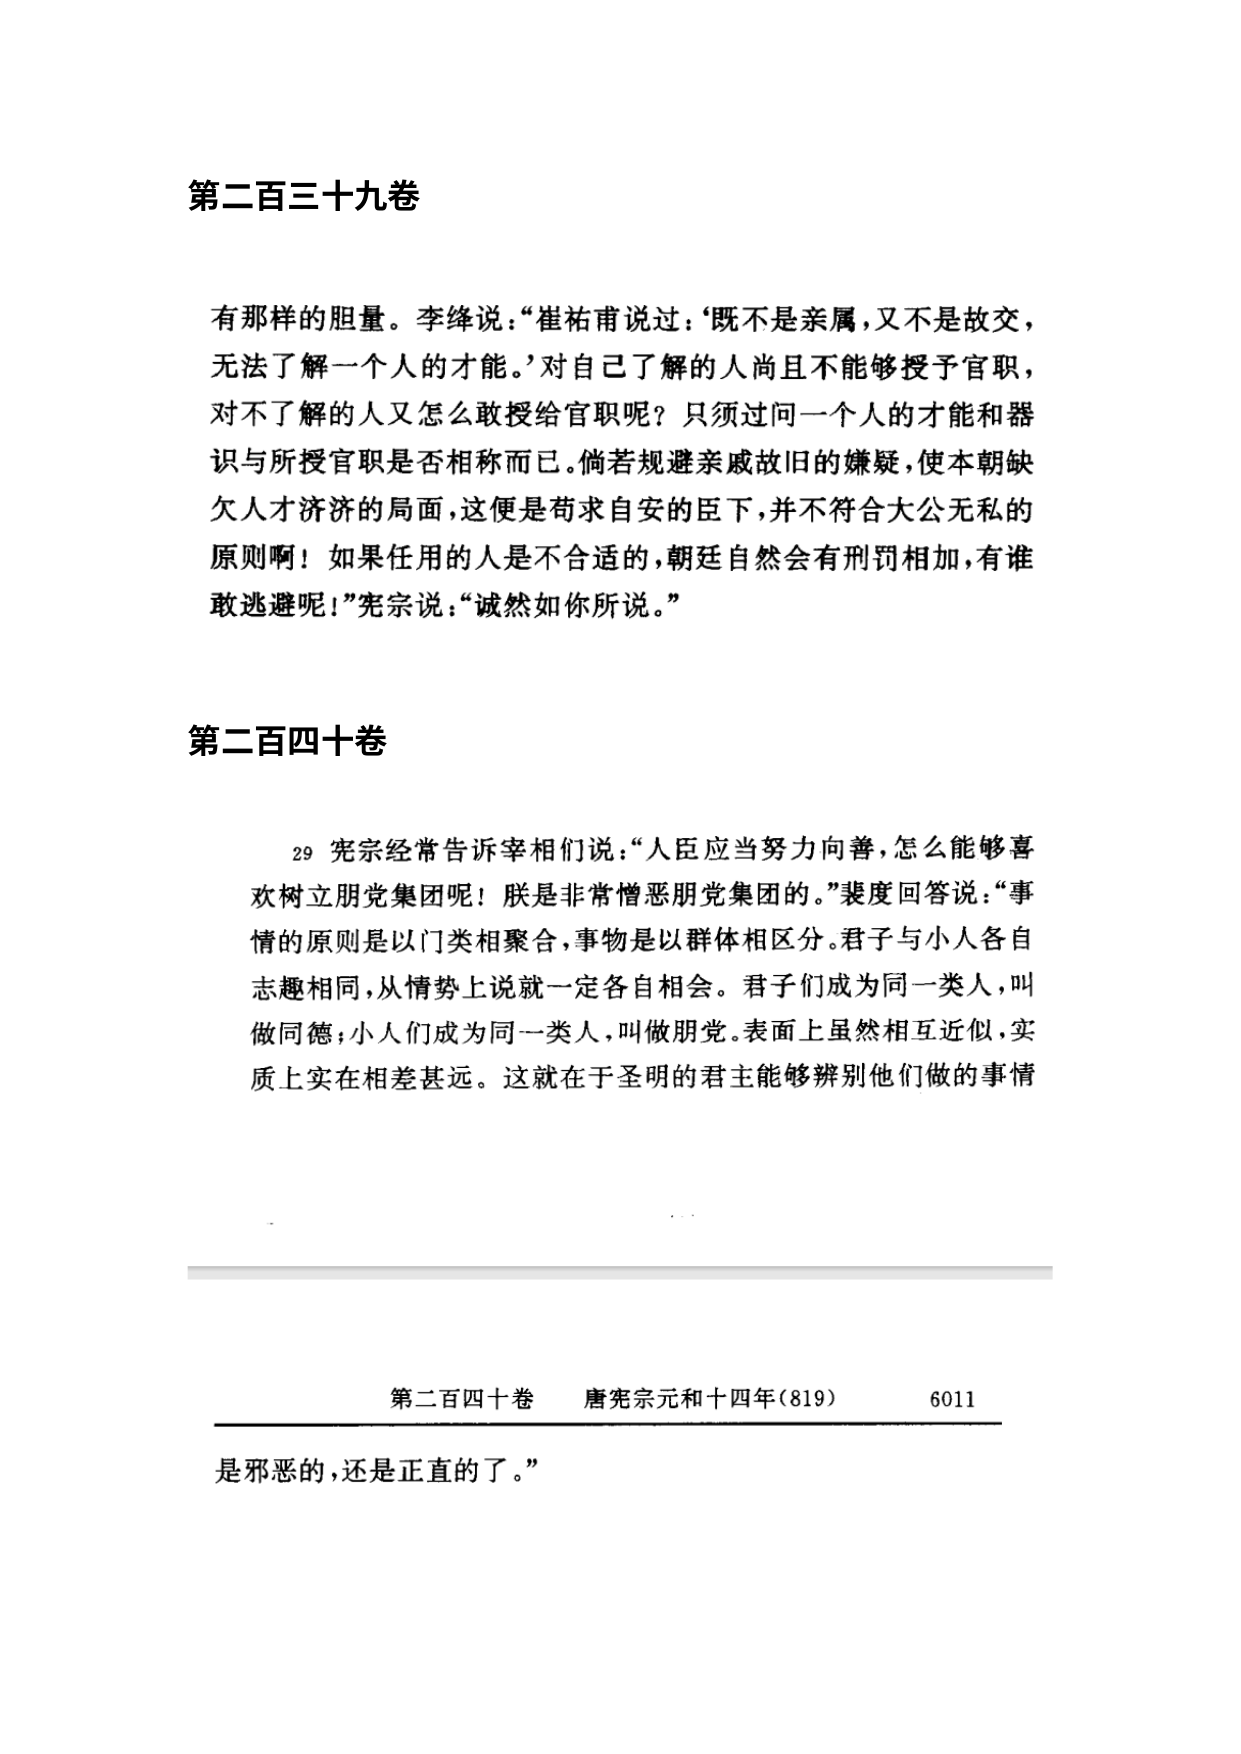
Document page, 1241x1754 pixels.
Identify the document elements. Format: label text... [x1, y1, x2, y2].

subtitle 第二百三十九卷 [187, 162, 1053, 227]
picture [187, 289, 1053, 630]
picture [187, 833, 1053, 1490]
subtitle 第二百四十卷 [187, 706, 1053, 771]
